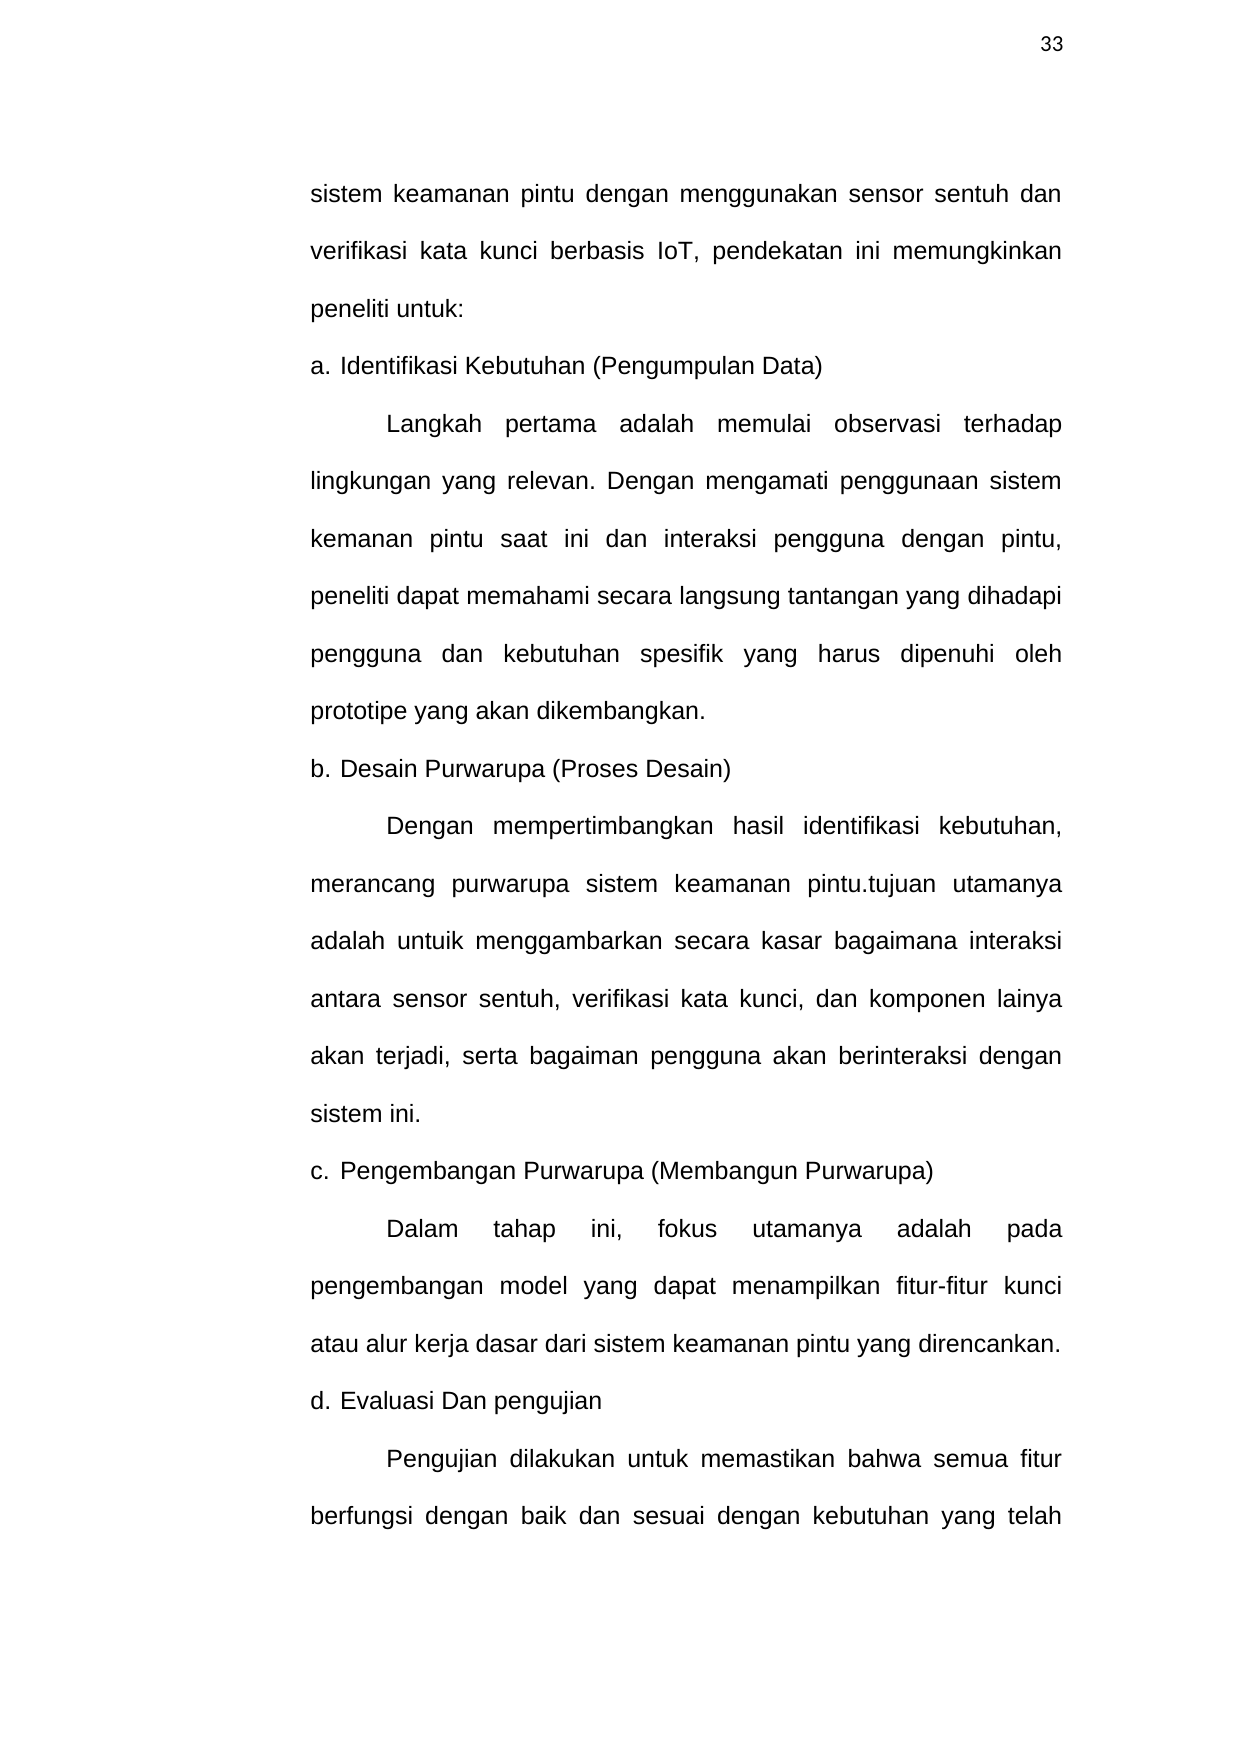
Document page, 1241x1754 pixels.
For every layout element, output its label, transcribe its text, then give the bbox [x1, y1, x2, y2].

list Desain Purwarupa (Proses Desain) [310, 753, 1063, 782]
list Langkah pertama adalah memulai observasi terhadap lingkungan yang relevan. Dengan mengamati penggunaan sistem kemanan pintu saat ini dan interaksi pengguna dengan pintu, peneliti dapat memahami secara langsung tantangan yang dihadapi pengguna dan kebutuhan spesifik yang harus dipenuhi oleh prototipe yang akan dikembangkan. [310, 408, 1063, 725]
list Evaluasi Dan pengujian [310, 1386, 1063, 1415]
list Identifikasi Kebutuhan (Pengumpulan Data) [310, 351, 1063, 380]
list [310, 178, 1063, 322]
list Dalam tahap ini, fokus utamanya adalah pada pengembangan model yang dapat menampilkan fitur-fitur kunci atau alur kerja dasar dari sistem keamanan pintu yang direncankan. [310, 1213, 1063, 1357]
list Dengan mempertimbangkan hasil identifikasi kebutuhan, merancang purwarupa sistem keamanan pintu.tujuan utamanya adalah untuik menggambarkan secara kasar bagaimana interaksi antara sensor sentuh, verifikasi kata kunci, dan komponen lainya akan terjadi, serta bagaiman pengguna akan berinteraksi dengan sistem ini. [310, 811, 1063, 1127]
list Pengembangan Purwarupa (Membangun Purwarupa) [310, 1156, 1063, 1185]
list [310, 1443, 1063, 1530]
